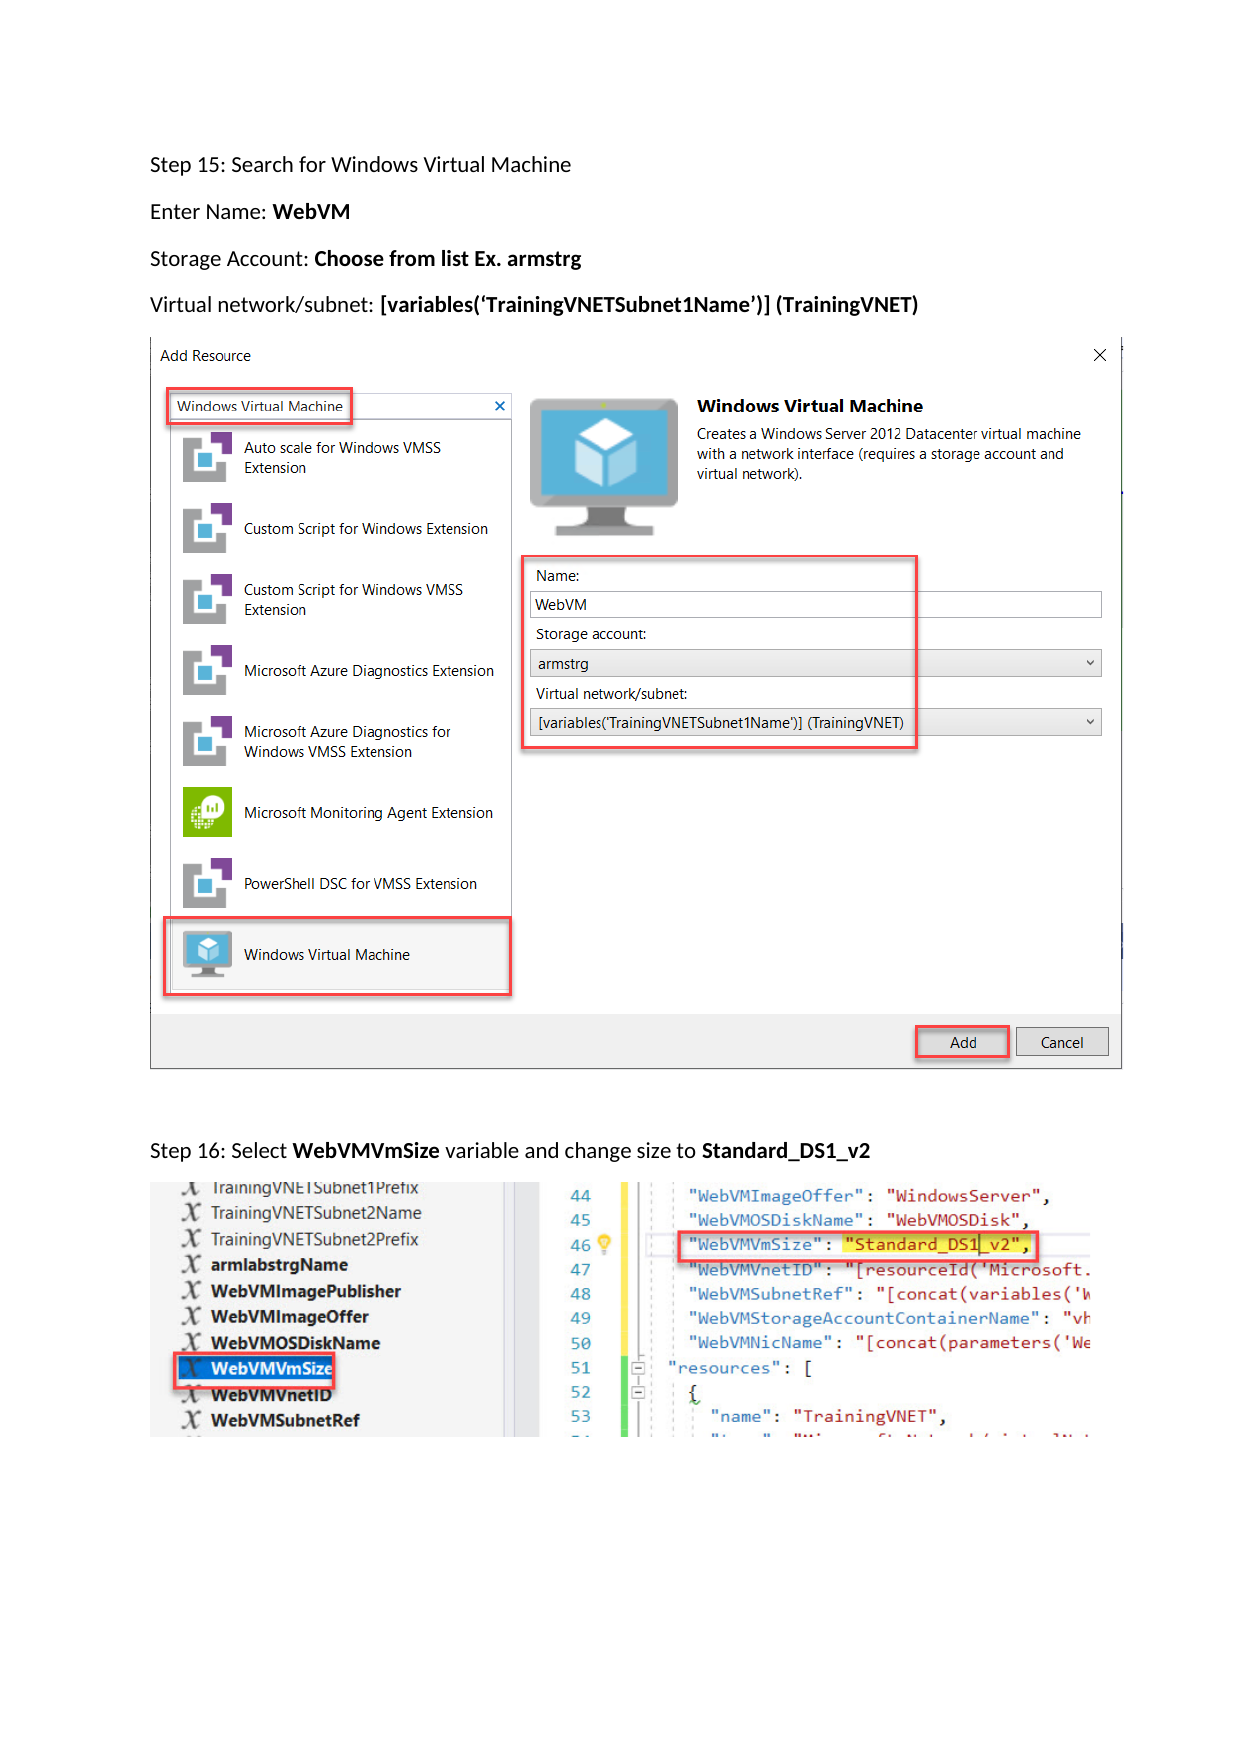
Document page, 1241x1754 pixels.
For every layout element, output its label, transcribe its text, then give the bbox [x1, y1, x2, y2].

picture [150, 337, 1124, 1070]
text Virtual network/subnet: [variables(‘TrainingVNETSubnet1Name’)] (TrainingVNET) [150, 291, 1090, 319]
text Storage Account: Choose from list Ex. armstrg [150, 244, 1090, 272]
text Step 15: Search for Windows Virtual Machine [150, 150, 1090, 178]
text Step 16: Select WebVMVmSize variable and change size to Standard_DS1_v2 [150, 1136, 1090, 1164]
picture [150, 1182, 1091, 1437]
text Enter Name: WebVM [150, 197, 1090, 225]
